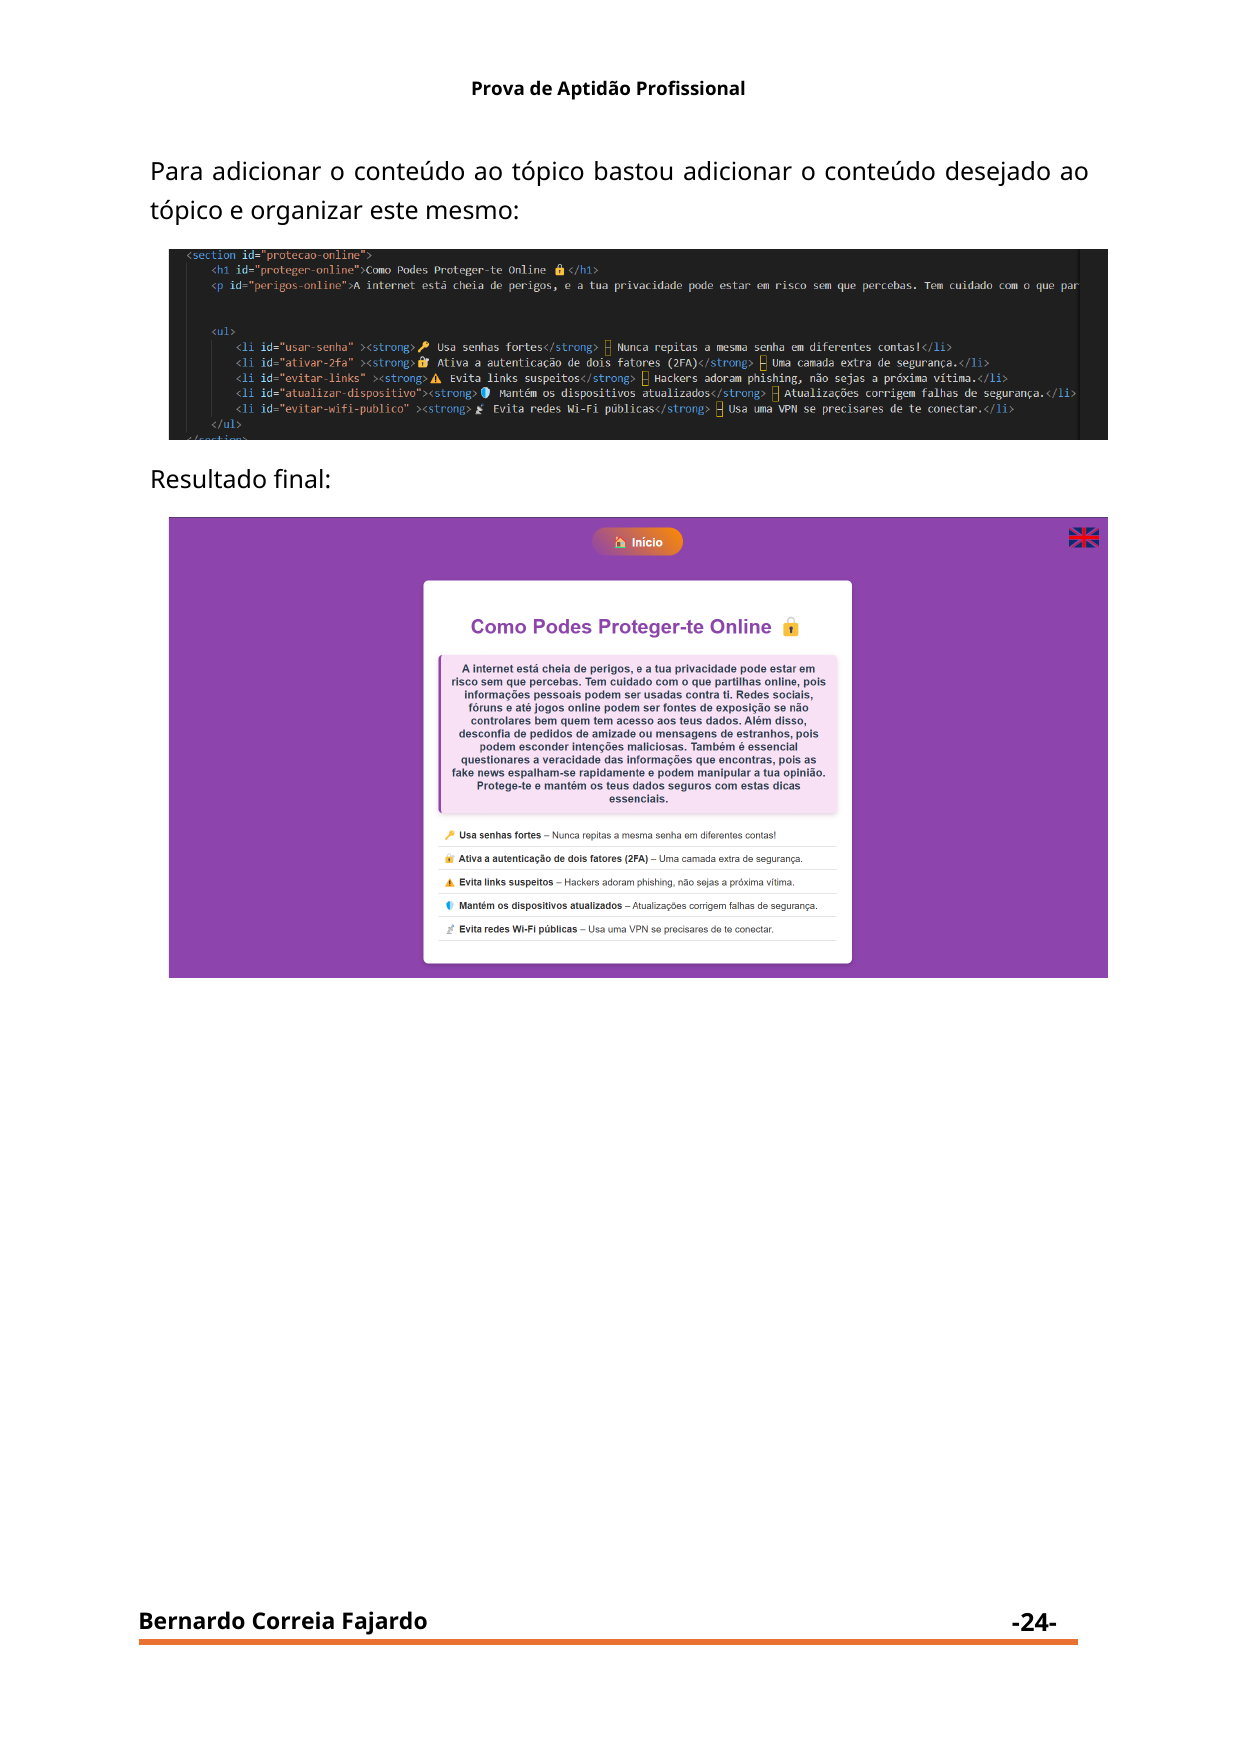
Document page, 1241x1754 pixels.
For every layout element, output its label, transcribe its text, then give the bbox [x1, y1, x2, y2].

text Para adicionar o conteúdo ao tópico bastou adicionar o conteúdo desejado ao tópico e organizar este mesmo: [150, 153, 1090, 227]
text Resultado final: [150, 462, 1090, 496]
